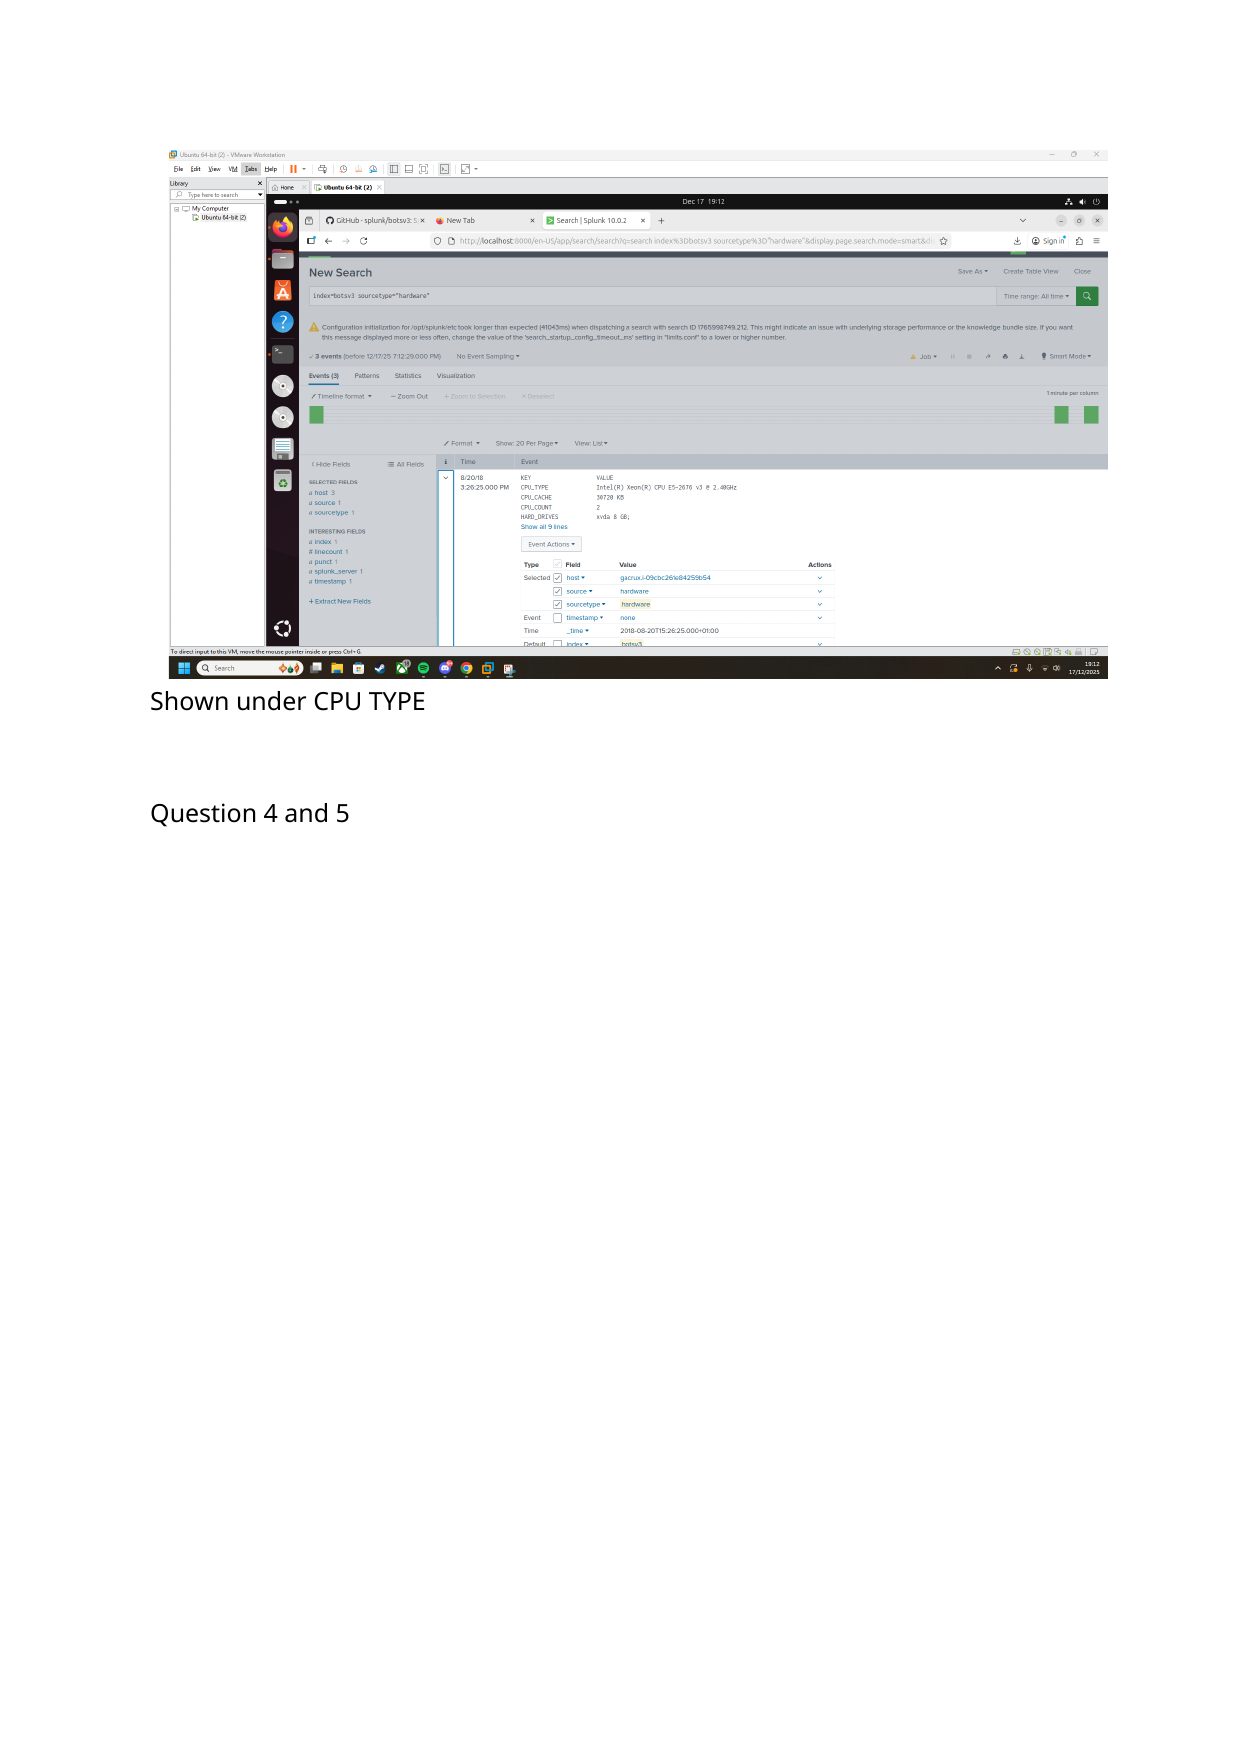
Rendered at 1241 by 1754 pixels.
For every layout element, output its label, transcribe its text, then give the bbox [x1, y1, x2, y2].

text Shown under CPU TYPE [150, 150, 1090, 718]
text Question 4 and 5 [150, 796, 1090, 830]
